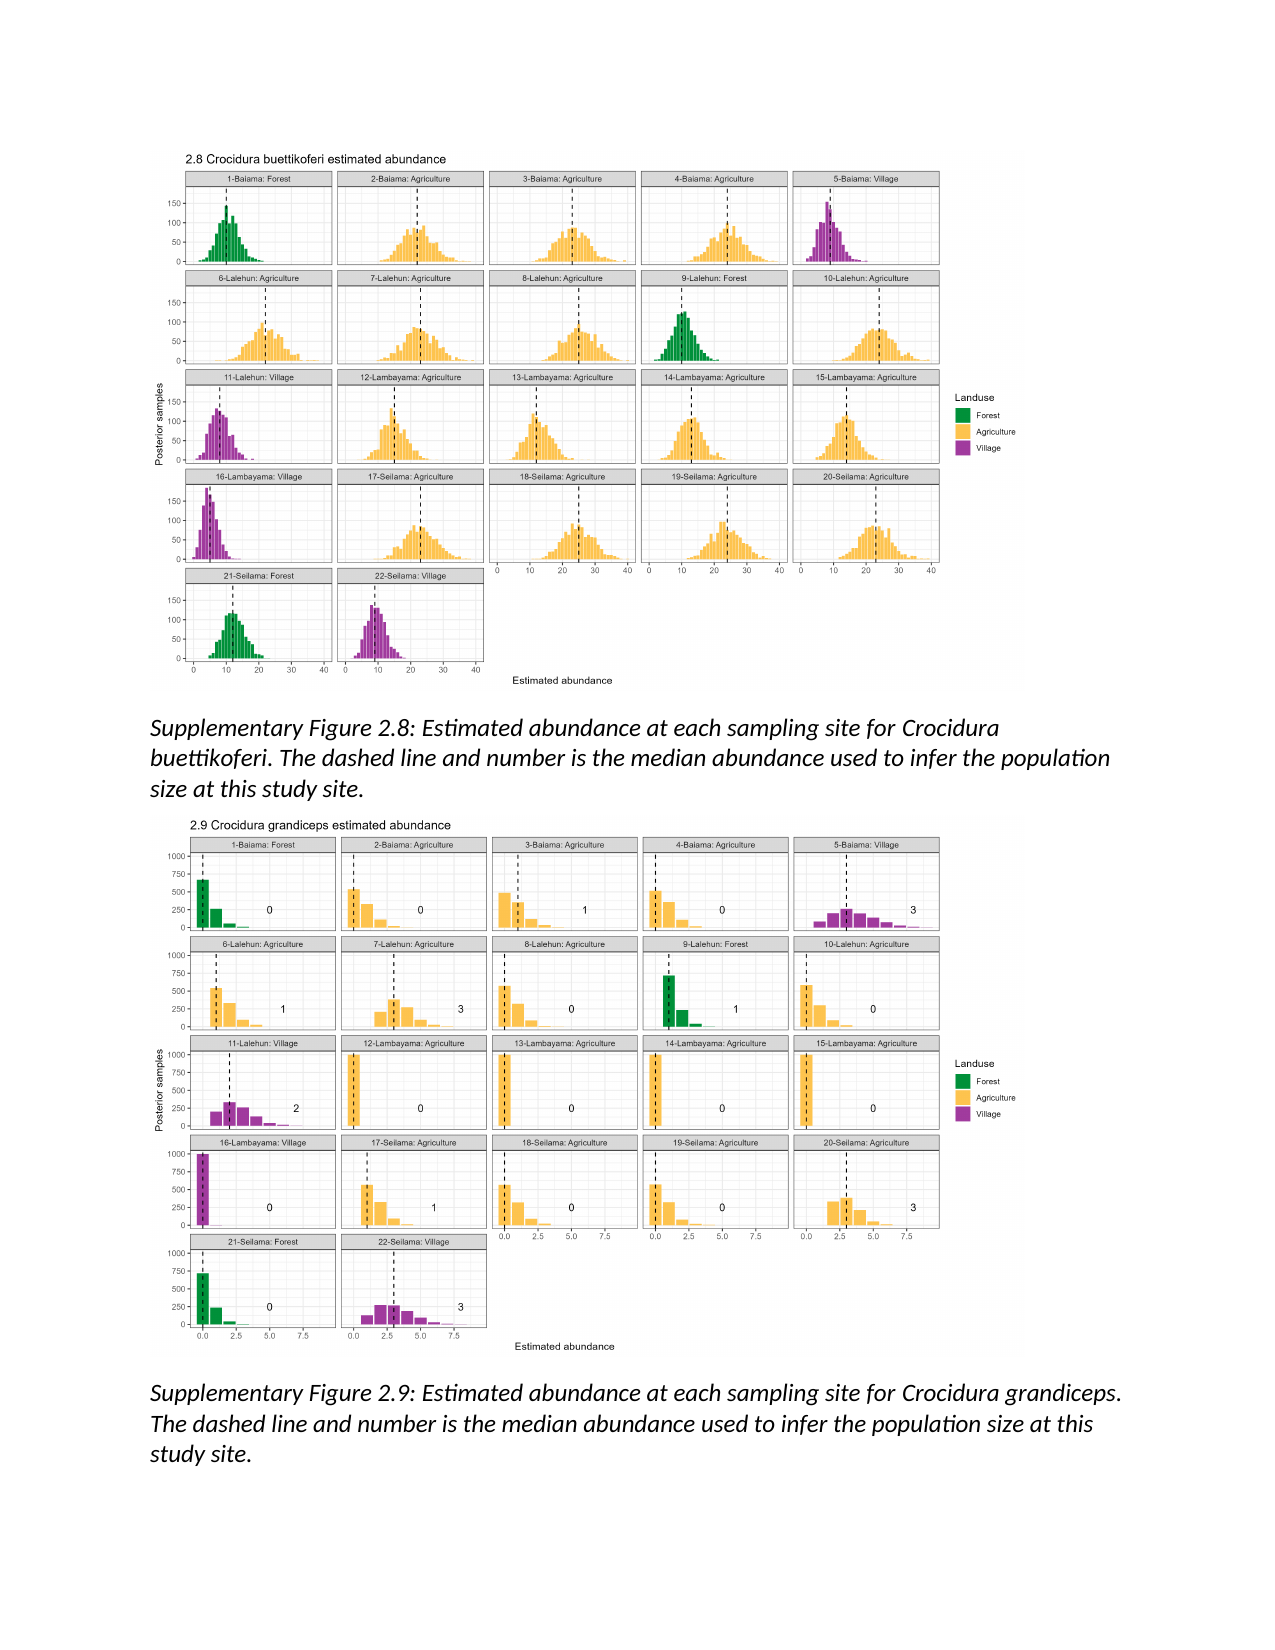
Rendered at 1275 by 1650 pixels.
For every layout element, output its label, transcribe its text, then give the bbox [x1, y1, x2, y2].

text Supplementary Figure 2.9: Estimated abundance at each sampling site for Crocidura grandiceps. The dashed line and number is the median abundance used to infer the population size at this study site. [150, 1377, 1125, 1469]
text Supplementary Figure 2.8: Estimated abundance at each sampling site for Crocidura buettikoferi. The dashed line and number is the median abundance used to infer the population size at this study site. [150, 712, 1125, 803]
picture [150, 150, 1025, 691]
picture [150, 815, 1025, 1357]
